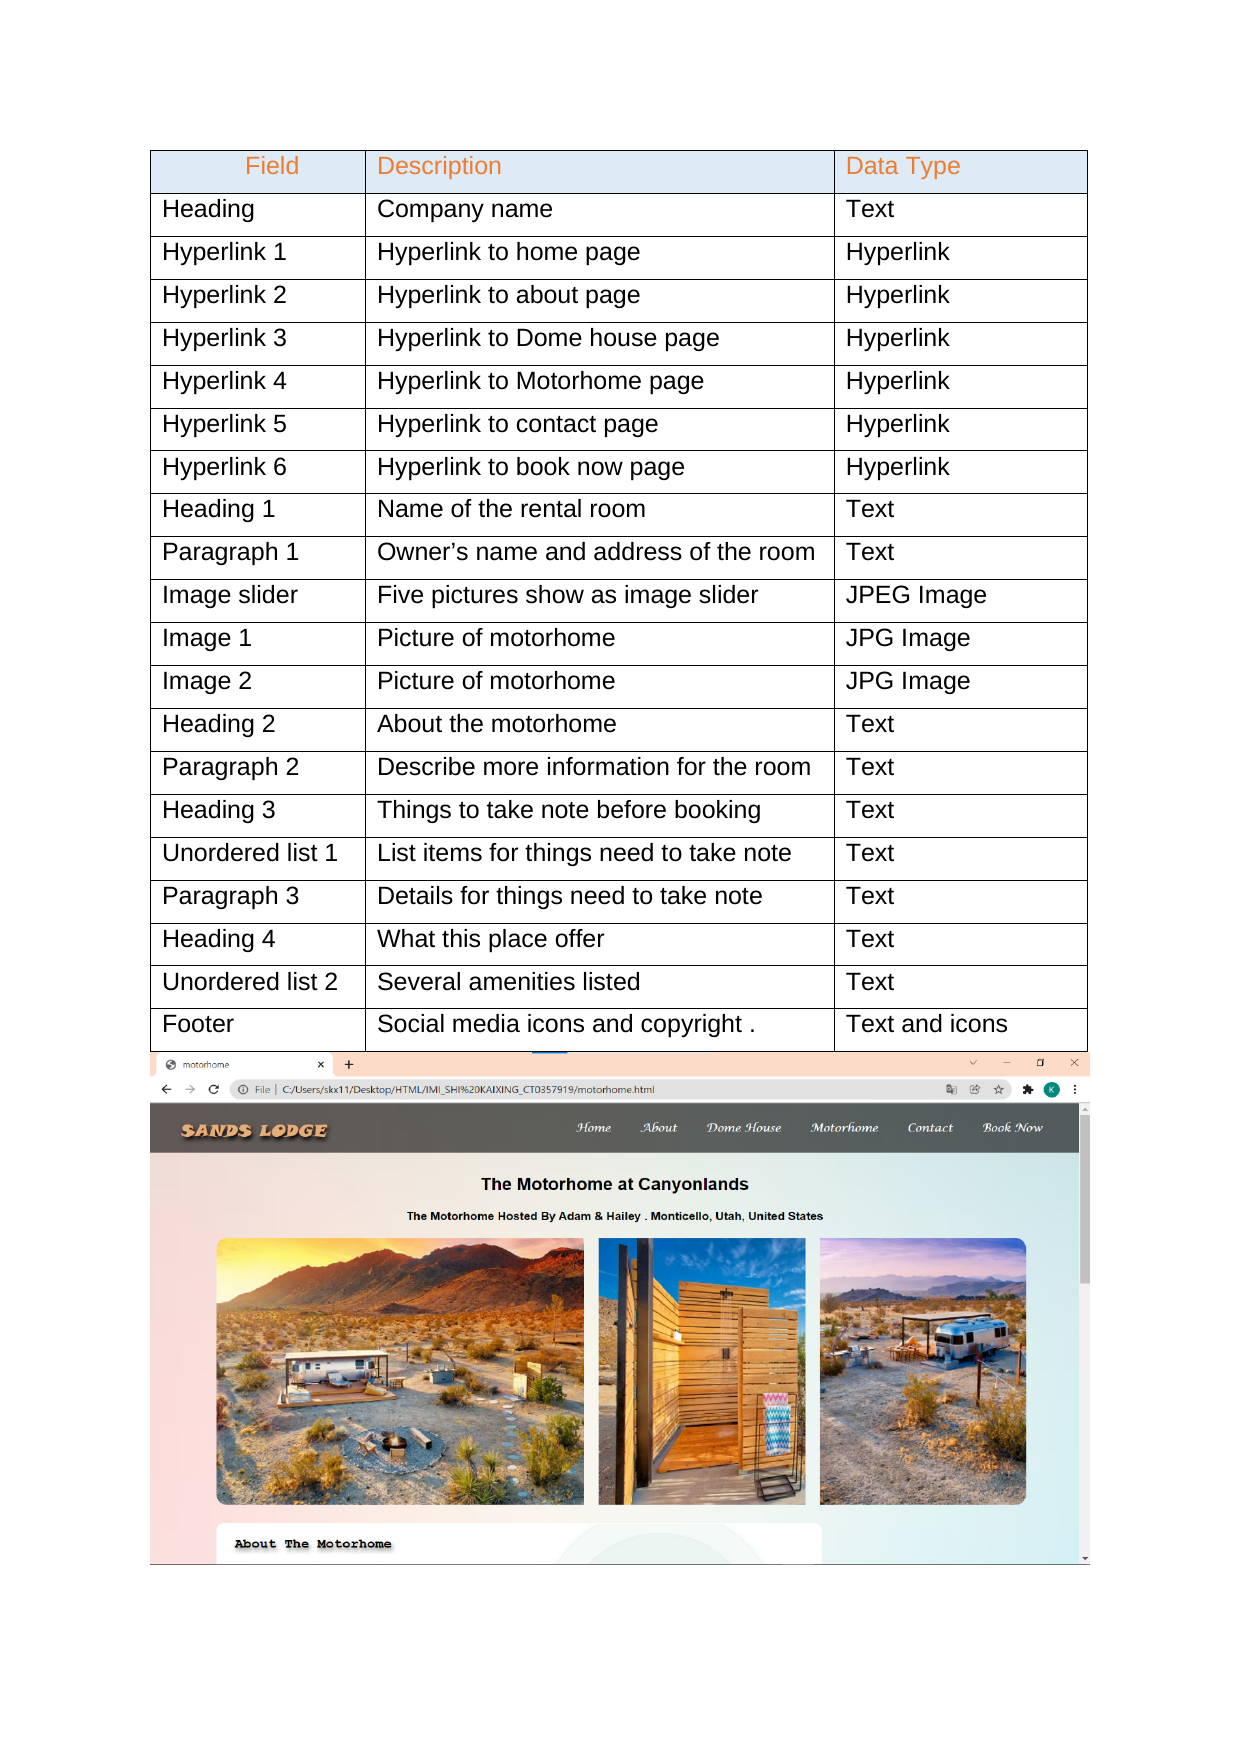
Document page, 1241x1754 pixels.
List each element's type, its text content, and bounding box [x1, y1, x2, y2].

table_cell JPEG Image [835, 580, 1087, 622]
table_cell Text [835, 966, 1087, 1008]
table_cell Hyperlink to Motorhome page [366, 366, 834, 407]
table_cell What this place offer [366, 924, 834, 965]
table_cell Hyperlink 4 [151, 366, 365, 407]
table_cell Hyperlink to home page [366, 237, 834, 279]
table_cell Unordered list 1 [151, 838, 365, 879]
picture [150, 1052, 1091, 1565]
table_cell Hyperlink [835, 409, 1087, 450]
table_cell Text [835, 494, 1087, 536]
table_cell Describe more information for the room [366, 752, 834, 794]
table_cell Name of the rental room [366, 494, 834, 536]
table_cell Text [835, 795, 1087, 837]
table_cell Heading 4 [151, 924, 365, 965]
table_cell Hyperlink 6 [151, 451, 365, 493]
table_cell Picture of motorhome [366, 623, 834, 665]
table_cell Hyperlink 2 [151, 280, 365, 322]
table_cell Several amenities listed [366, 966, 834, 1008]
table_cell Hyperlink 3 [151, 323, 365, 364]
table_cell Image 2 [151, 666, 365, 708]
table_header Description [366, 151, 834, 193]
table_cell Hyperlink [835, 280, 1087, 322]
table_cell List items for things need to take note [366, 838, 834, 879]
table_cell About the motorhome [366, 709, 834, 751]
table_header Data Type [835, 151, 1087, 193]
table_cell Hyperlink to book now page [366, 451, 834, 493]
table_cell Footer [151, 1009, 365, 1051]
table_cell Unordered list 2 [151, 966, 365, 1008]
table_cell Hyperlink [835, 323, 1087, 364]
table_cell Five pictures show as image slider [366, 580, 834, 622]
table_cell Social media icons and copyright . [366, 1009, 834, 1051]
table_cell Heading 2 [151, 709, 365, 751]
table_cell Hyperlink 5 [151, 409, 365, 450]
table_cell Picture of motorhome [366, 666, 834, 708]
table_cell Hyperlink to about page [366, 280, 834, 322]
table_cell Hyperlink [835, 451, 1087, 493]
table_cell Things to take note before booking [366, 795, 834, 837]
table_cell Text [835, 838, 1087, 879]
table_cell JPG Image [835, 666, 1087, 708]
table_cell Company name [366, 194, 834, 236]
table_cell Text and icons [835, 1009, 1087, 1051]
table_cell Paragraph 2 [151, 752, 365, 794]
table_header Field [151, 151, 365, 193]
table_cell Image slider [151, 580, 365, 622]
table_cell Text [835, 194, 1087, 236]
table_cell Text [835, 537, 1087, 579]
table_cell Heading 1 [151, 494, 365, 536]
table_cell Hyperlink 1 [151, 237, 365, 279]
table_cell Hyperlink [835, 237, 1087, 279]
table_cell Hyperlink to Dome house page [366, 323, 834, 364]
table_cell Heading [151, 194, 365, 236]
table_cell Details for things need to take note [366, 881, 834, 922]
table_cell Text [835, 709, 1087, 751]
table_cell Text [835, 924, 1087, 965]
table_cell Heading 3 [151, 795, 365, 837]
table_cell Image 1 [151, 623, 365, 665]
table_cell Paragraph 3 [151, 881, 365, 922]
table_cell Text [835, 881, 1087, 922]
table_cell Paragraph 1 [151, 537, 365, 579]
table_cell Hyperlink to contact page [366, 409, 834, 450]
table_cell Hyperlink [835, 366, 1087, 407]
table_cell Text [835, 752, 1087, 794]
table_cell Owner’s name and address of the room [366, 537, 834, 579]
table_cell JPG Image [835, 623, 1087, 665]
